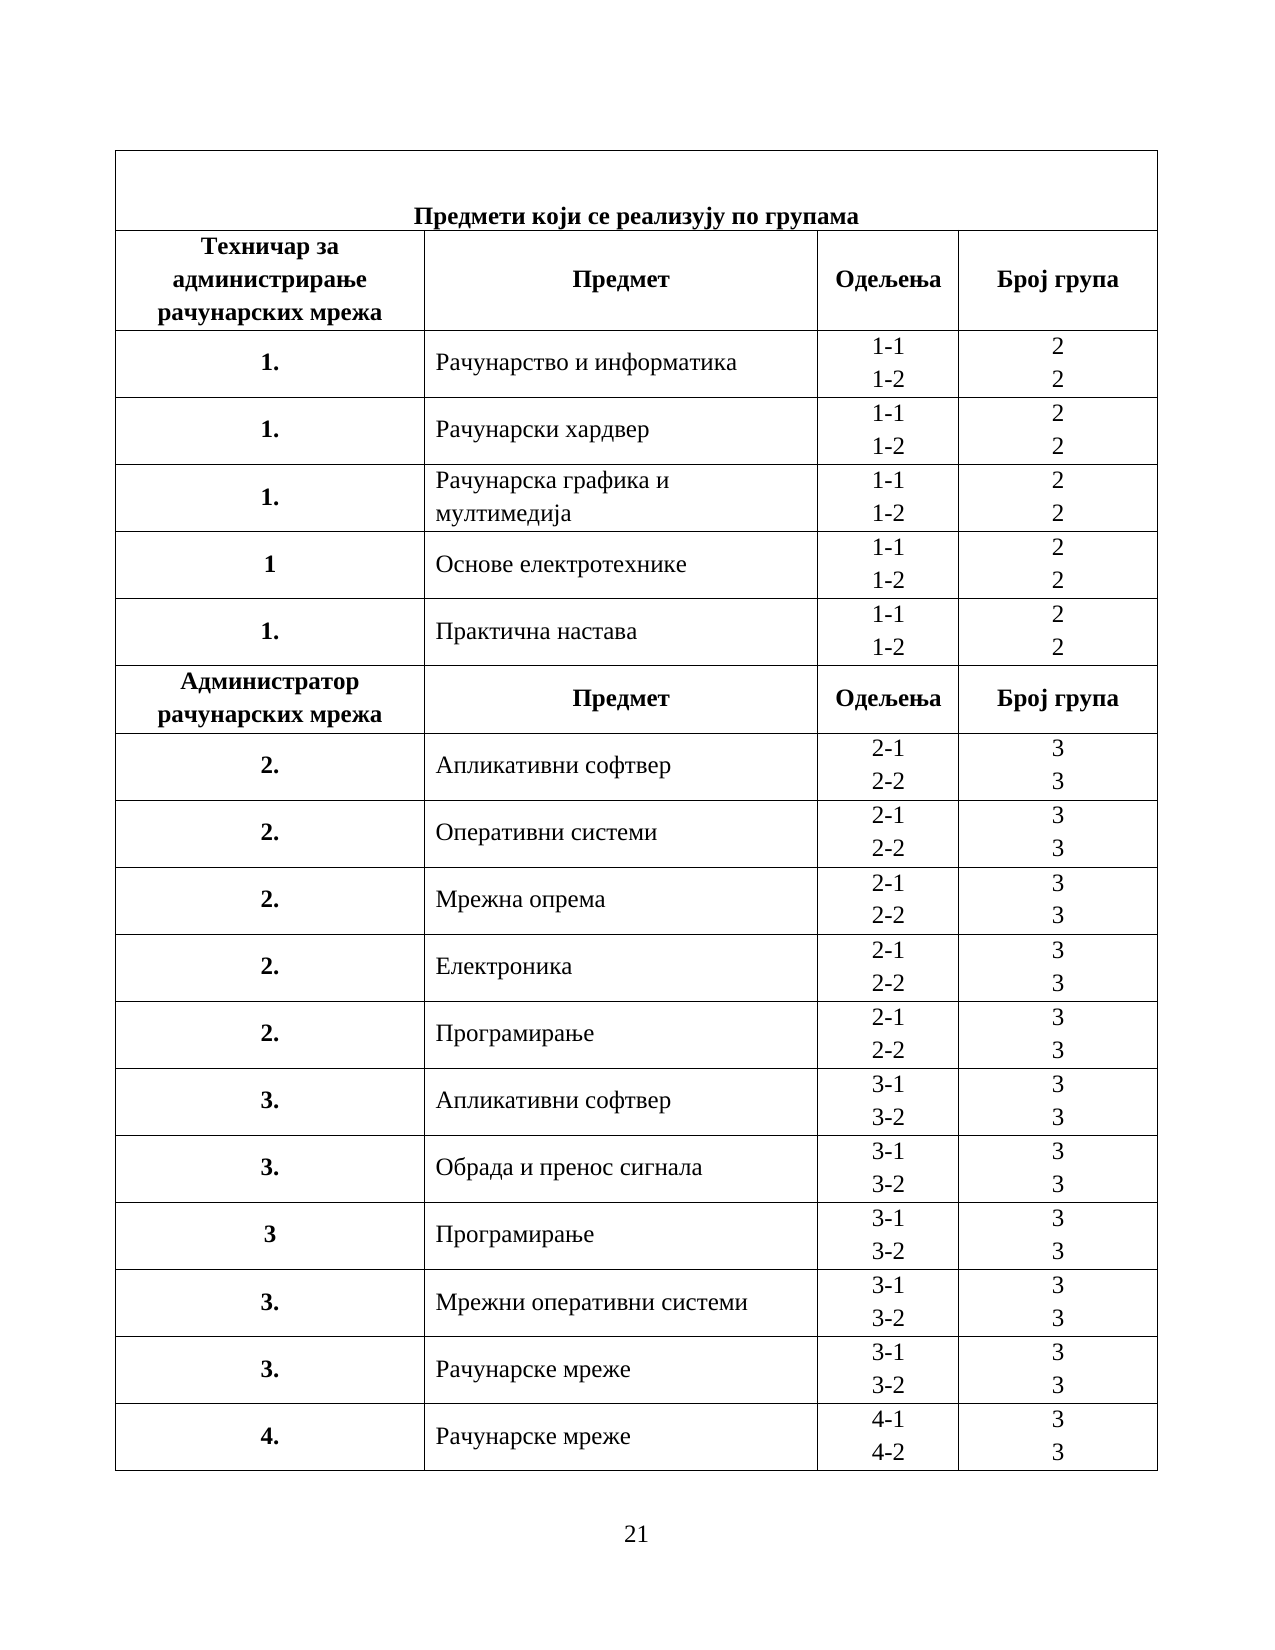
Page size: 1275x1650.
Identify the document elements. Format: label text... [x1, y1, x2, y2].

table_cell 2. [116, 935, 424, 1001]
table_cell 3 3 [959, 1270, 1157, 1336]
table_cell Основе електротехнике [425, 532, 817, 598]
table_cell 2. [116, 868, 424, 934]
table_cell 3-1 3-2 [818, 1069, 958, 1135]
table_cell Рачунарска графика и мултимедија [425, 465, 817, 531]
table_cell 2 2 [959, 398, 1157, 464]
table_cell 3 3 [959, 1136, 1157, 1202]
table_header Предмети који се реализују по групама [116, 151, 1157, 230]
table_cell Програмирање [425, 1203, 817, 1269]
table_cell Број група [959, 666, 1157, 732]
table_cell 1. [116, 398, 424, 464]
table_cell Одељења [818, 666, 958, 732]
table_cell 3 3 [959, 868, 1157, 934]
table_cell 1 [116, 532, 424, 598]
table_cell Рачунарске мреже [425, 1337, 817, 1403]
table_cell 2 2 [959, 331, 1157, 397]
table_cell Мрежни оперативни системи [425, 1270, 817, 1336]
table_cell 3 3 [959, 1203, 1157, 1269]
table_cell 2 2 [959, 465, 1157, 531]
table_cell 2-1 2-2 [818, 868, 958, 934]
table_cell Рачунарство и информатика [425, 331, 817, 397]
table_cell Електроника [425, 935, 817, 1001]
table_cell 3. [116, 1270, 424, 1336]
table_cell 2-1 2-2 [818, 1002, 958, 1068]
table_cell Рачунарске мреже [425, 1404, 817, 1470]
table_cell 3. [116, 1337, 424, 1403]
table_cell Рачунарски хардвер [425, 398, 817, 464]
table_cell 2. [116, 734, 424, 799]
table_cell 2. [116, 801, 424, 867]
table_cell Оперативни системи [425, 801, 817, 867]
table_cell 1. [116, 599, 424, 665]
table_cell 3 3 [959, 1404, 1157, 1470]
table_cell 4-1 4-2 [818, 1404, 958, 1470]
table_cell Апликативни софтвер [425, 1069, 817, 1135]
table_cell 2-1 2-2 [818, 801, 958, 867]
table_cell Одељења [818, 231, 958, 330]
table_cell Програмирање [425, 1002, 817, 1068]
table_cell 1-1 1-2 [818, 398, 958, 464]
table_cell 3 3 [959, 1002, 1157, 1068]
table_cell Администратор рачунарских мрежа [116, 666, 424, 732]
table_cell 3 3 [959, 801, 1157, 867]
table_cell 3-1 3-2 [818, 1203, 958, 1269]
table_cell 1-1 1-2 [818, 331, 958, 397]
table_cell 3 3 [959, 734, 1157, 799]
table_cell Техничар за администрирање рачунарских мрежа [116, 231, 424, 330]
table_cell Обрада и пренос сигнала [425, 1136, 817, 1202]
table_cell 1-1 1-2 [818, 532, 958, 598]
table_cell 3 3 [959, 935, 1157, 1001]
table_cell 2 2 [959, 599, 1157, 665]
table_cell 2 2 [959, 532, 1157, 598]
table_cell Предмет [425, 666, 817, 732]
table_cell 2-1 2-2 [818, 734, 958, 799]
table_cell 1. [116, 331, 424, 397]
table_cell Предмет [425, 231, 817, 330]
table_cell 3-1 3-2 [818, 1136, 958, 1202]
table_cell 4. [116, 1404, 424, 1470]
table_cell Број група [959, 231, 1157, 330]
table_cell Практична настава [425, 599, 817, 665]
table_cell 1-1 1-2 [818, 465, 958, 531]
table_cell 3 [116, 1203, 424, 1269]
table_cell 3 3 [959, 1069, 1157, 1135]
table_cell 1. [116, 465, 424, 531]
table_cell 3-1 3-2 [818, 1270, 958, 1336]
table_cell Мрежна опрема [425, 868, 817, 934]
table_cell Апликативни софтвер [425, 734, 817, 799]
table_cell 3-1 3-2 [818, 1337, 958, 1403]
table_cell 3. [116, 1069, 424, 1135]
table_cell 2-1 2-2 [818, 935, 958, 1001]
table_cell 3. [116, 1136, 424, 1202]
table_cell 3 3 [959, 1337, 1157, 1403]
table_cell 1-1 1-2 [818, 599, 958, 665]
table_cell 2. [116, 1002, 424, 1068]
